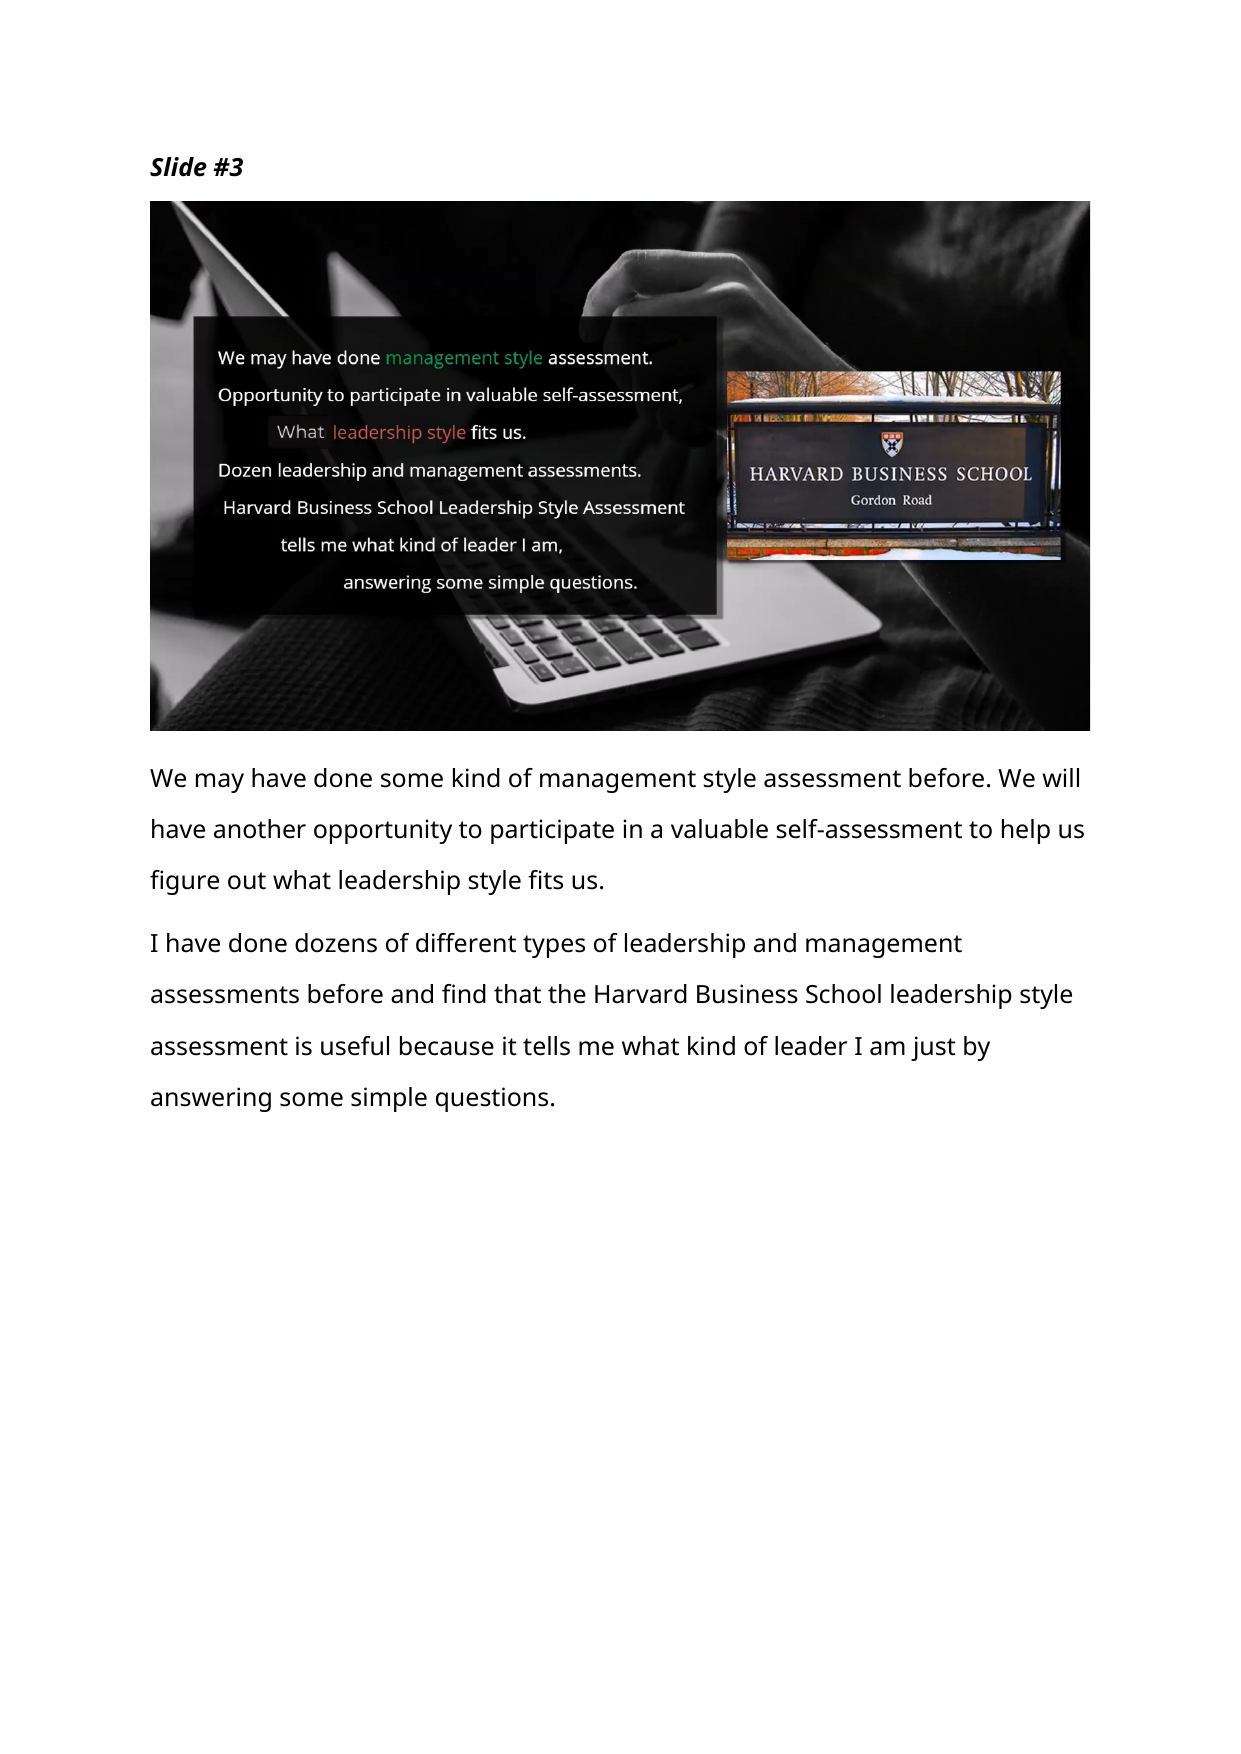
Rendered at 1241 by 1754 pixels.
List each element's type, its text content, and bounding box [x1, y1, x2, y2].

text We may have done some kind of management style assessment before. We will have another opportunity to participate in a valuable self-assessment to help us figure out what leadership style fits us. [150, 760, 1090, 897]
subtitle Slide #3 [150, 150, 1090, 201]
picture [150, 201, 1091, 731]
text I have done dozens of different types of leadership and management assessments before and find that the Harvard Business School leadership style assessment is useful because it tells me what kind of leader I am just by answering some simple questions. [150, 926, 1090, 1113]
